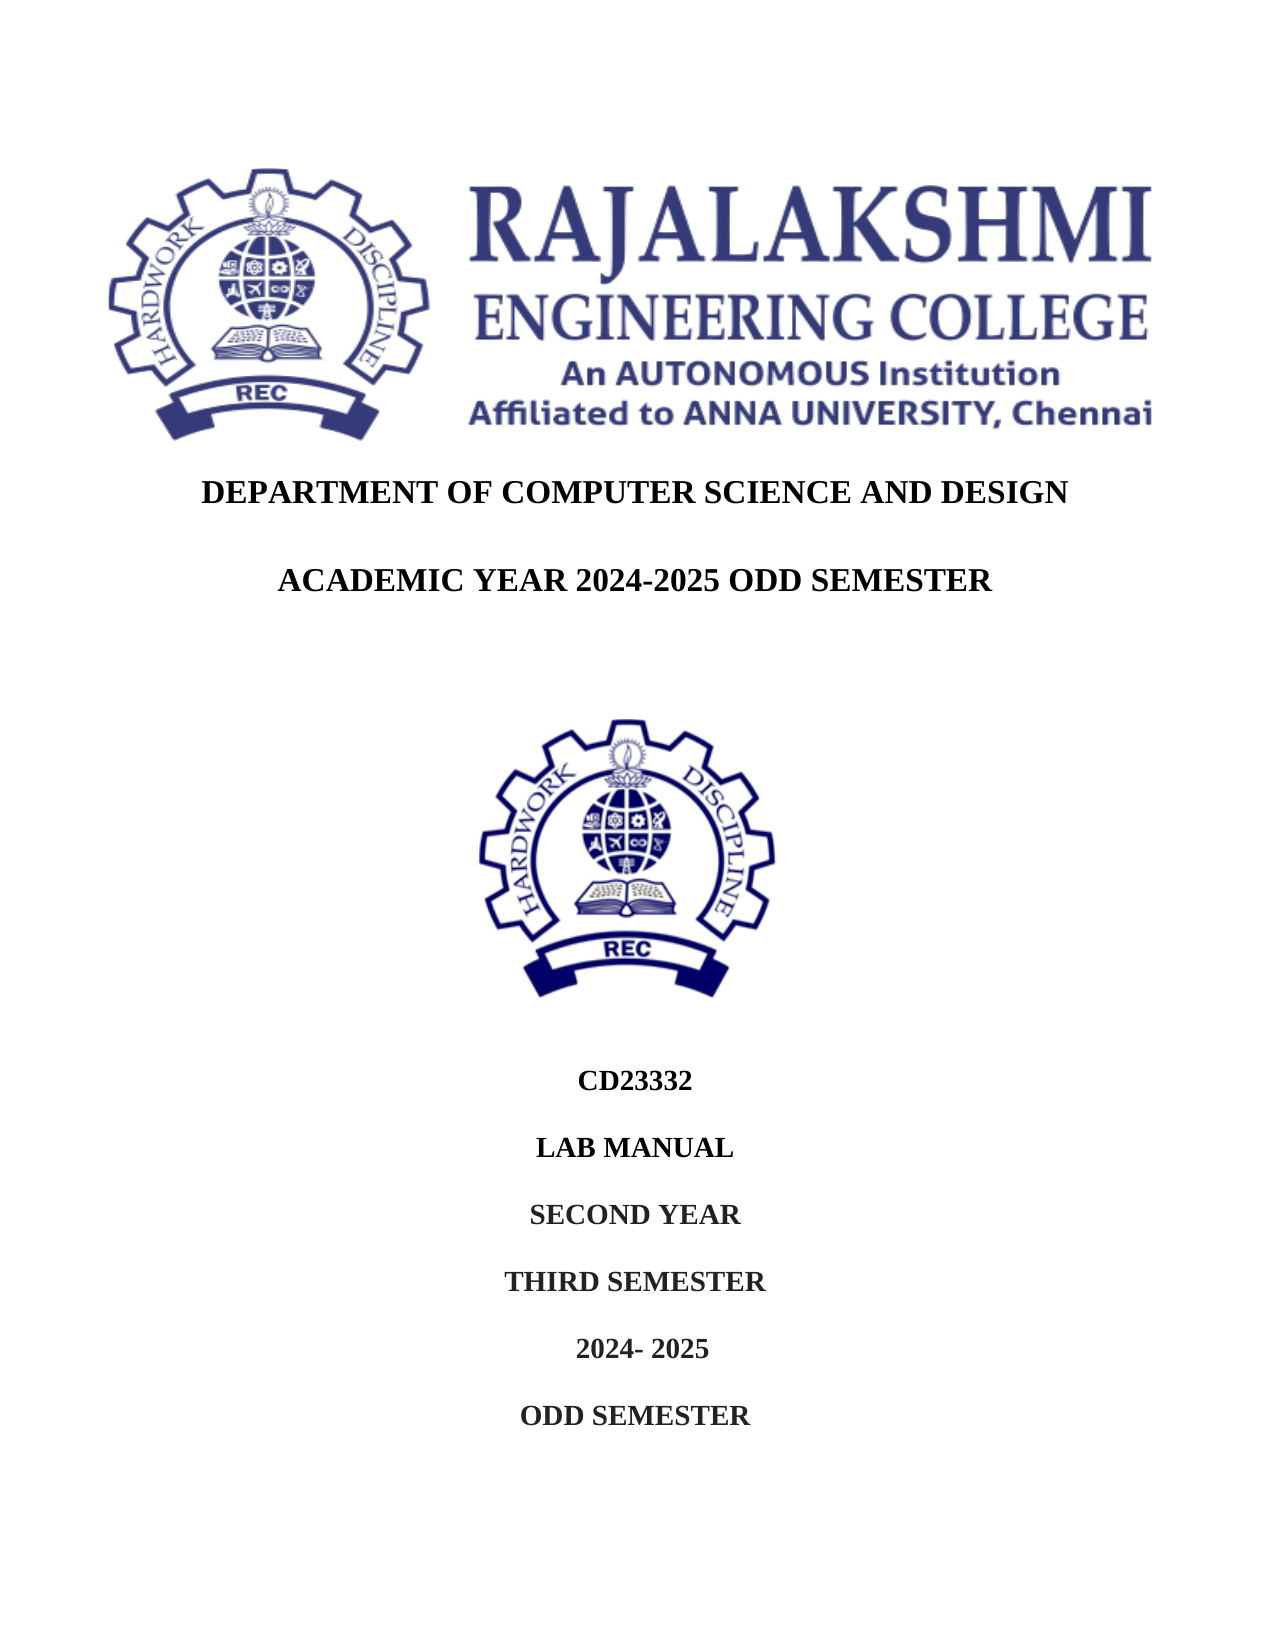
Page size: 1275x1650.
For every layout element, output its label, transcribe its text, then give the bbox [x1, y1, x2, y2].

text DEPARTMENT OF COMPUTER SCIENCE AND DESIGN [103, 472, 1167, 510]
text 2024- 2025 [103, 1331, 1167, 1364]
text THIRD SEMESTER [103, 1264, 1167, 1297]
text ACADEMIC YEAR 2024-2025 ODD SEMESTER [103, 560, 1167, 598]
picture [426, 719, 814, 1006]
text CD23332 [103, 1063, 1167, 1096]
text ODD SEMESTER [103, 1398, 1167, 1432]
text SECOND YEAR [103, 1197, 1167, 1230]
picture [108, 168, 1152, 441]
text LAB MANUAL [103, 1130, 1167, 1163]
